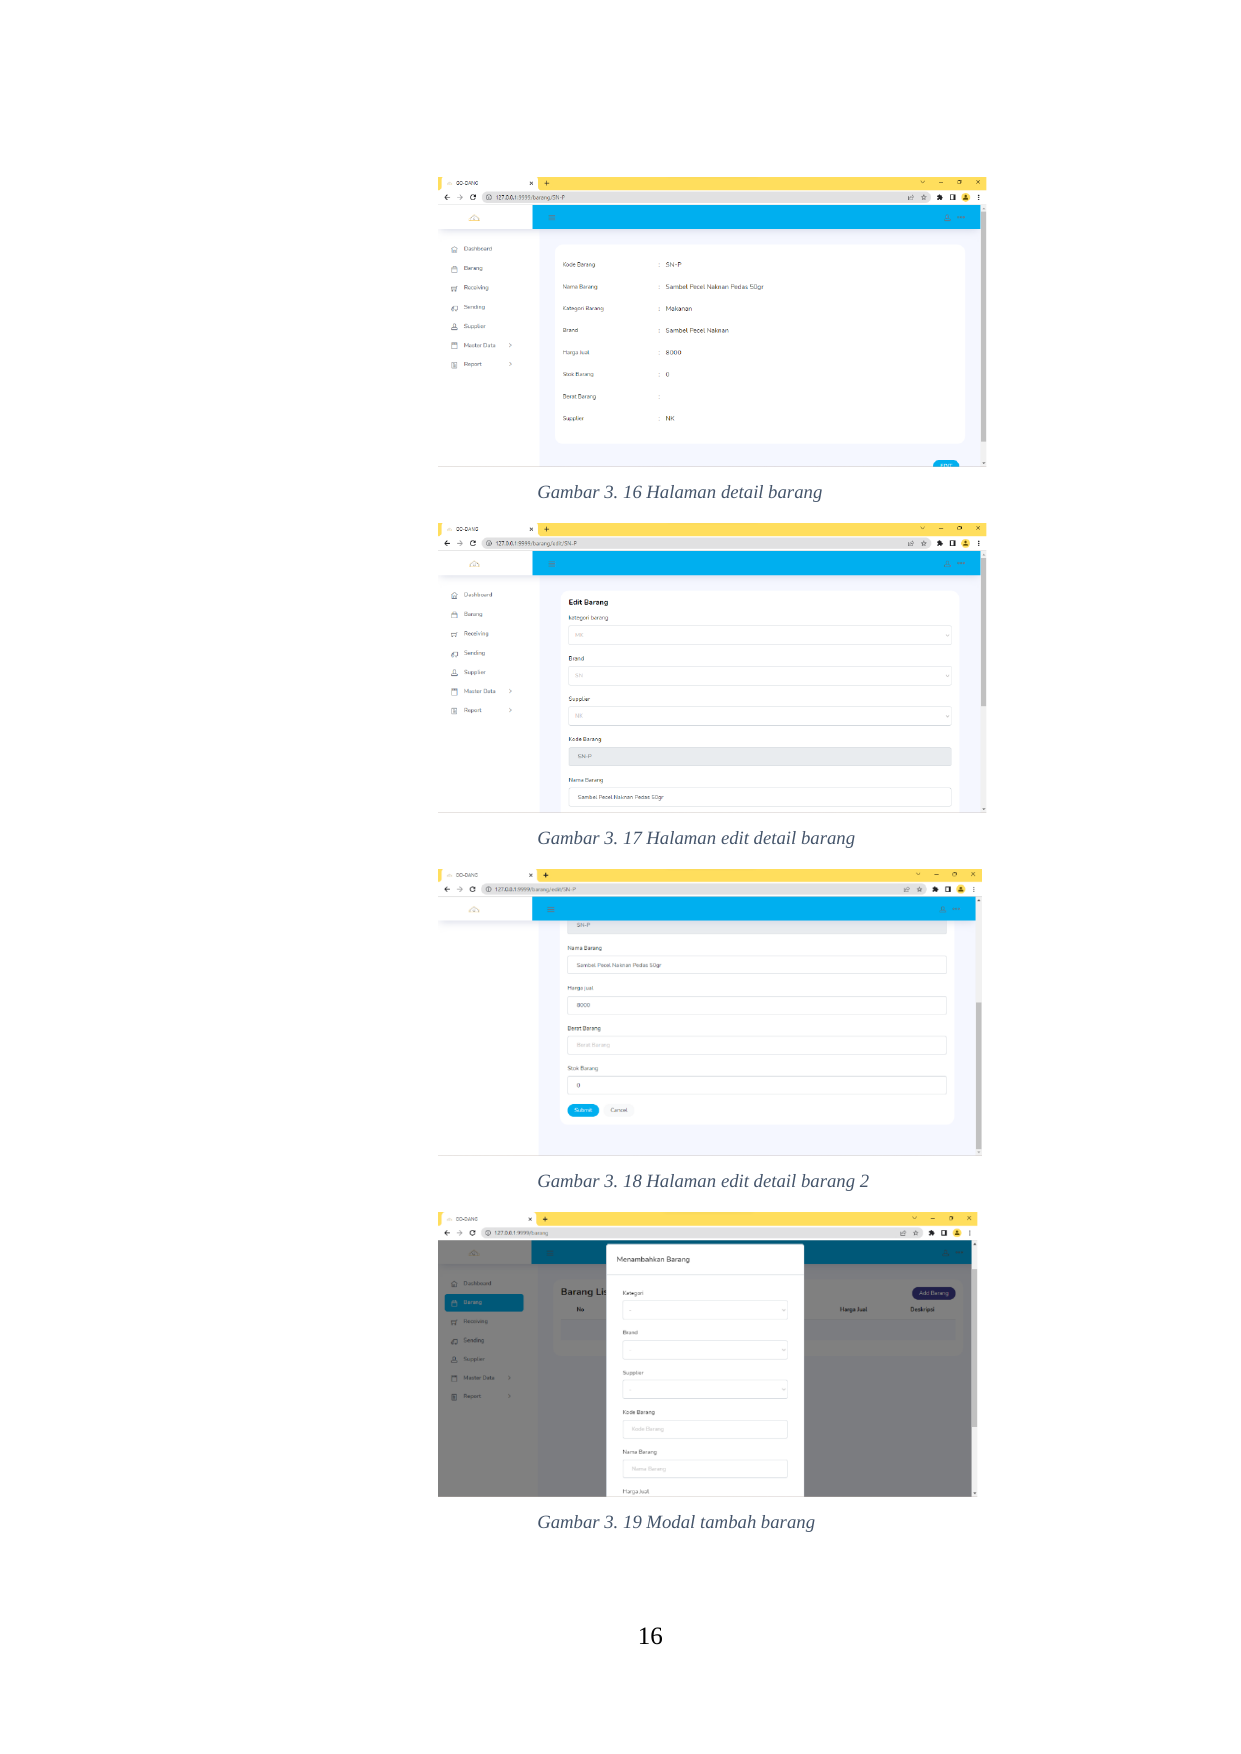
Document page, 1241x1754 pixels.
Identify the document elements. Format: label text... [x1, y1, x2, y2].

text Gambar 3. 18 Halaman edit detail barang 2 [462, 1170, 1063, 1192]
picture [438, 177, 987, 467]
text Gambar 3. 19 Modal tambah barang [537, 1511, 1063, 1533]
picture [438, 523, 987, 813]
picture [438, 1212, 978, 1497]
picture [438, 869, 982, 1156]
text Gambar 3. 16 Halaman detail barang [531, 481, 1063, 502]
text Gambar 3. 17 Halaman edit detail barang [462, 827, 1063, 848]
